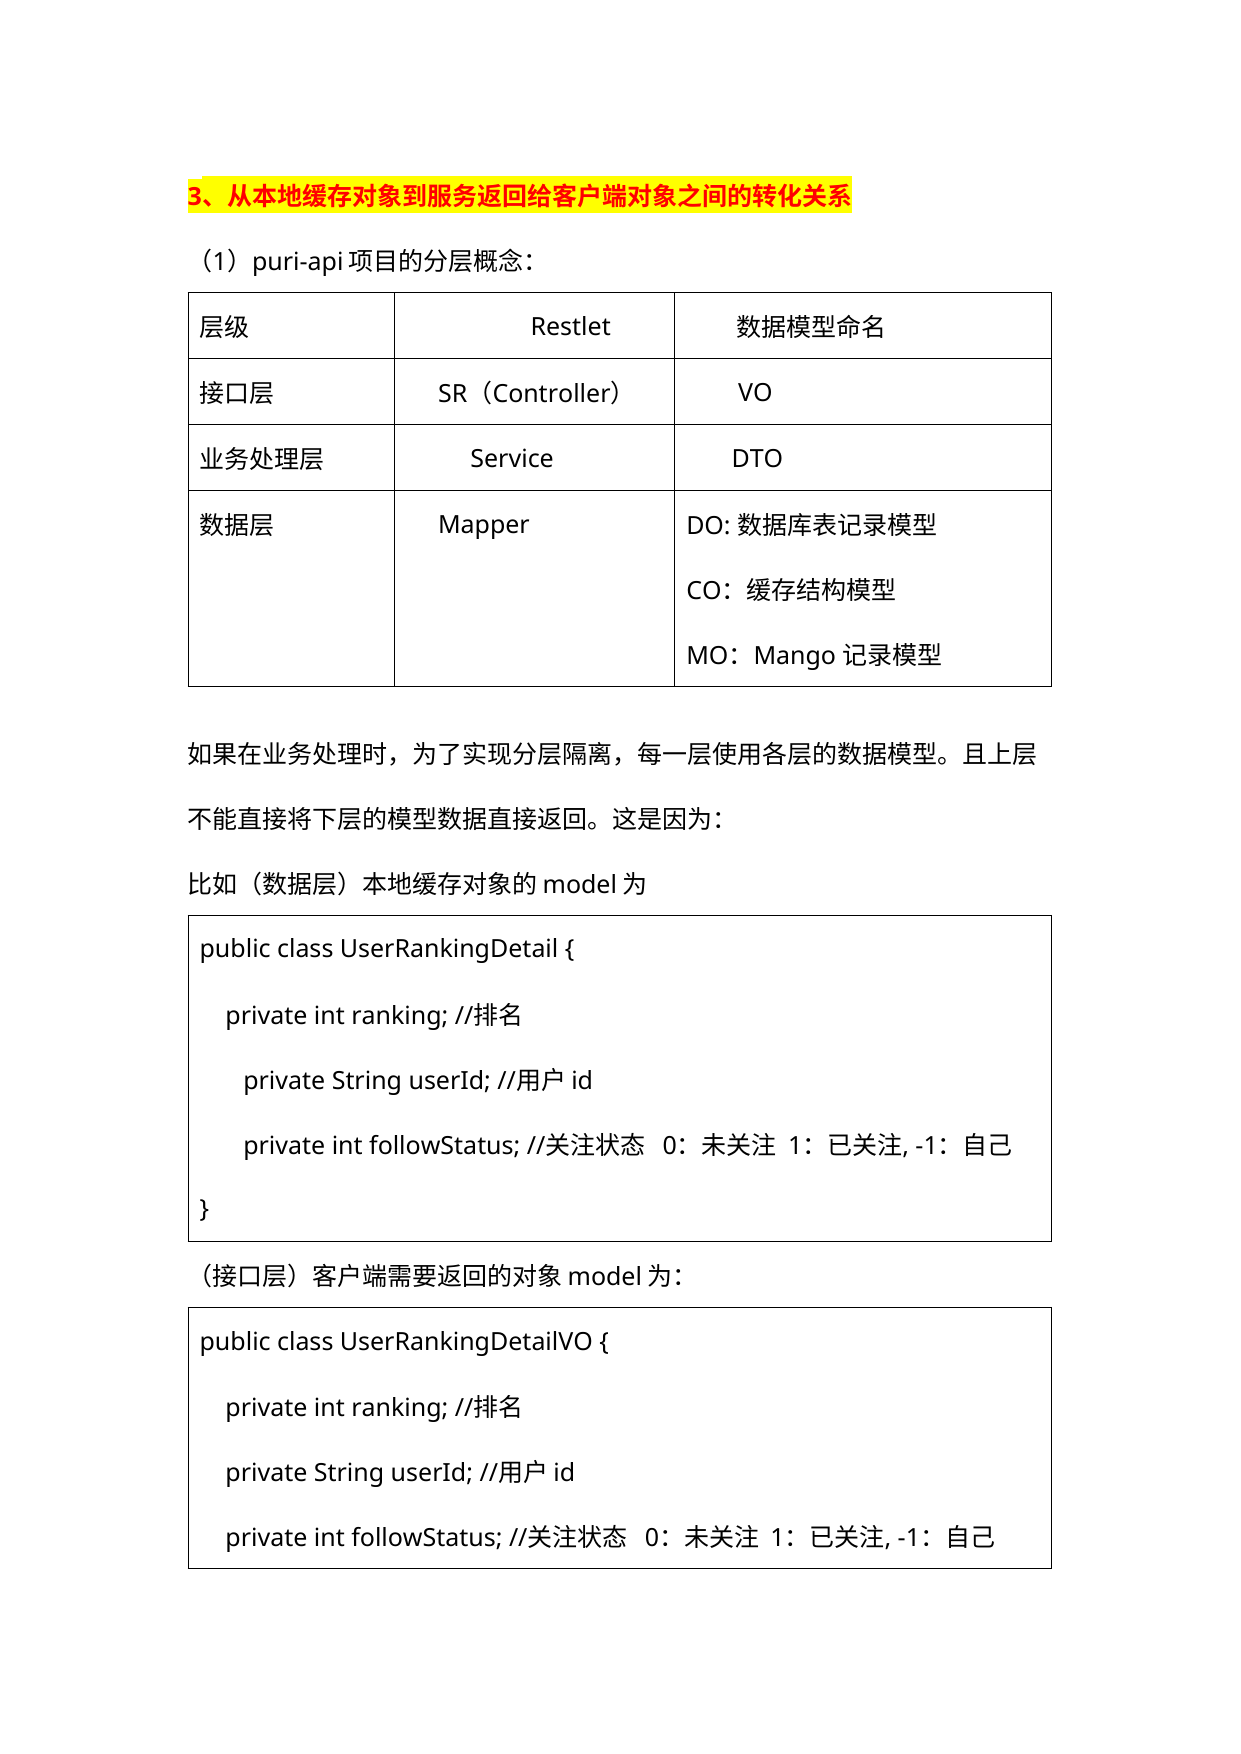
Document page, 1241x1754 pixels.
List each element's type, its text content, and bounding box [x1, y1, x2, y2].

table_cell DO: 数据库表记录模型 CO：缓存结构模型 MO：Mango 记录模型 [675, 491, 1051, 686]
text 比如（数据层）本地缓存对象的model为 [187, 850, 1053, 915]
table_header public class UserRankingDetail { private int ranking; //排名 private String userId; //用户id private int followStatus; //关注状态 0：未关注 1：已关注, -1：自己 } [189, 916, 1051, 1241]
text （接口层）客户端需要返回的对象model为： [187, 1242, 1053, 1307]
table_cell Service [395, 425, 674, 490]
table_cell SR（Controller） [395, 359, 674, 424]
text （1）puri-api项目的分层概念： [187, 227, 1053, 292]
table_header 数据模型命名 [675, 293, 1051, 358]
table_cell 业务处理层 [189, 425, 394, 490]
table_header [189, 1308, 1051, 1568]
table_cell Mapper [395, 491, 674, 686]
table_cell DTO [675, 425, 1051, 490]
table_cell 接口层 [189, 359, 394, 424]
table_header 层级 [189, 293, 394, 358]
table_header Restlet [395, 293, 674, 358]
text 如果在业务处理时，为了实现分层隔离，每一层使用各层的数据模型。且上层不能直接将下层的模型数据直接返回。这是因为： [187, 720, 1053, 850]
table_cell VO [675, 359, 1051, 424]
table_cell 数据层 [189, 491, 394, 686]
subtitle 3、从本地缓存对象到服务返回给客户端对象之间的转化关系 [187, 162, 1053, 227]
